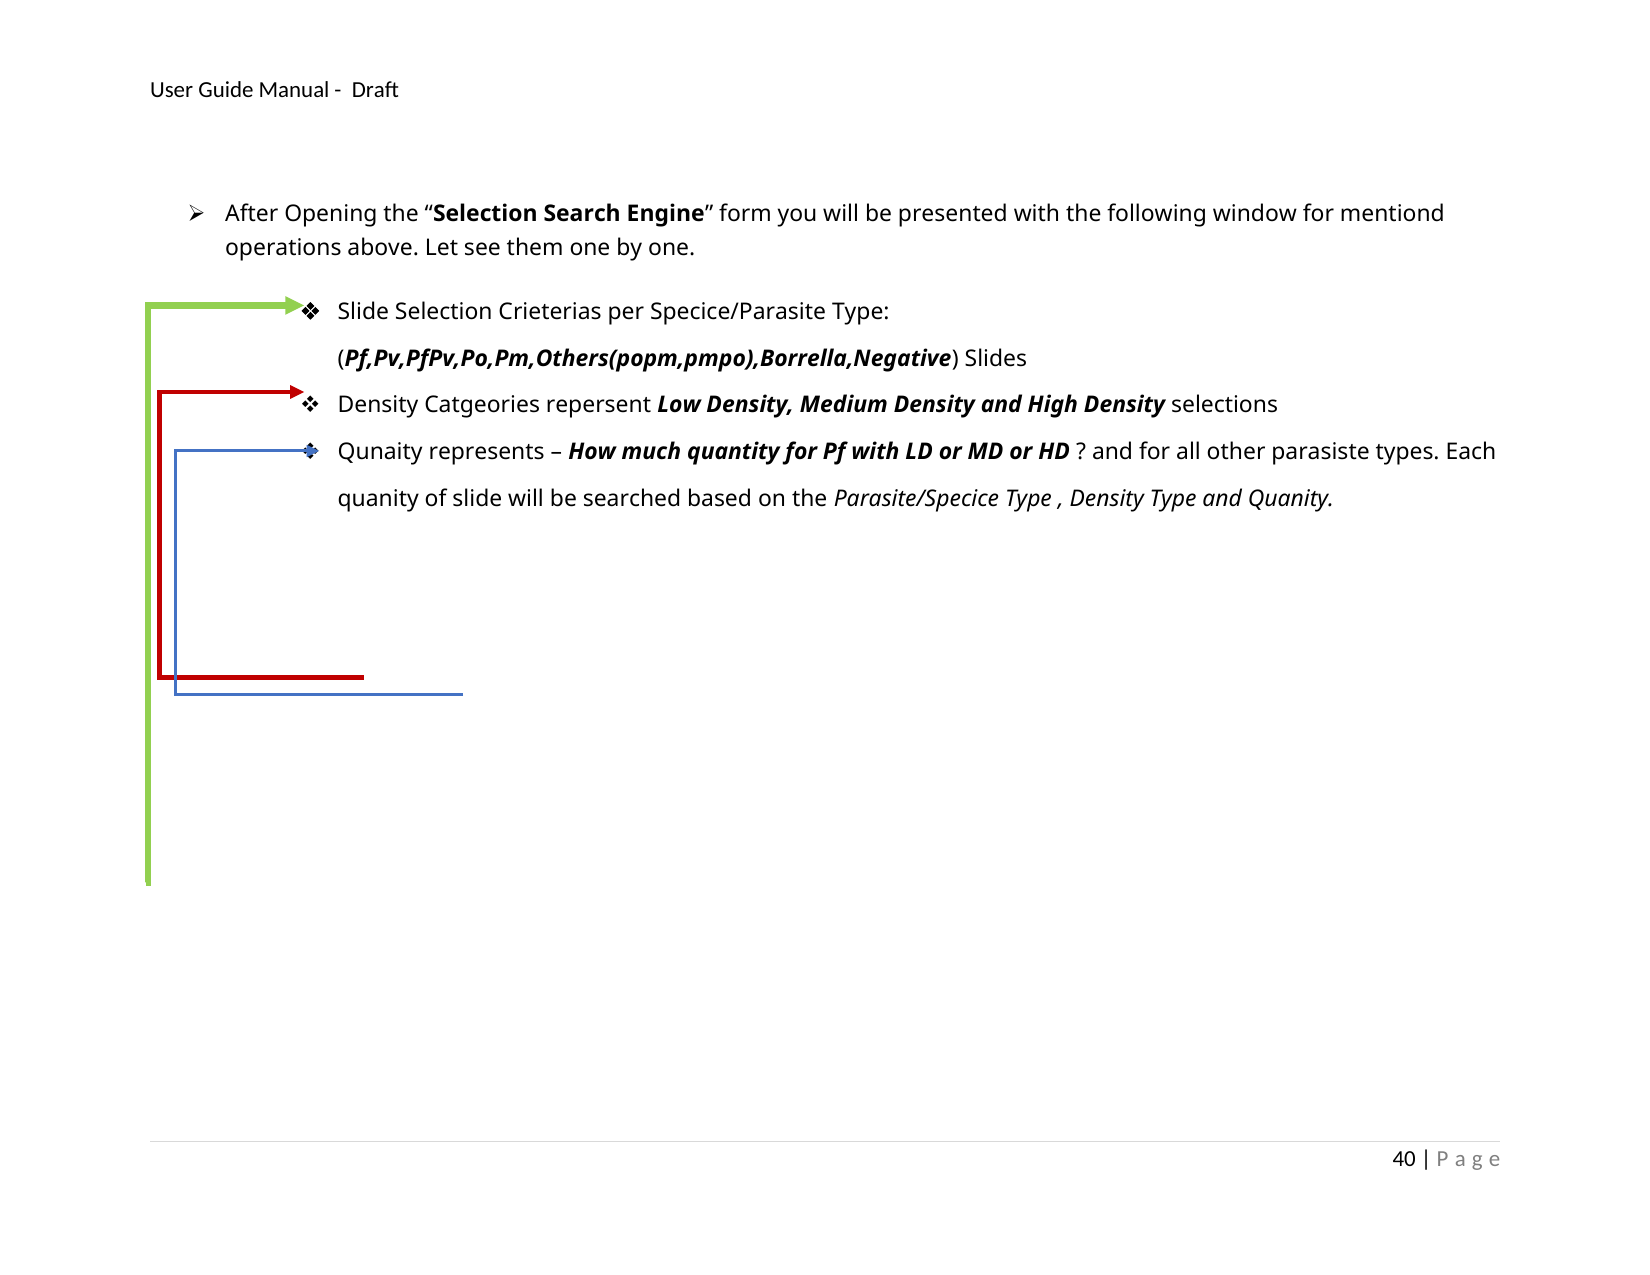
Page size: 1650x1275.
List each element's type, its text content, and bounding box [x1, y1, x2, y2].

list Density Catgeories repersent Low Density, Medium Density and High Density selections [300, 388, 1500, 419]
list Slide Selection Crieterias per Specice/Parasite Type: (Pf,Pv,PfPv,Po,Pm,Others(popm,pmpo),Borrella,Negative) Slides [300, 294, 1500, 373]
list Qunaity represents – How much quantity for Pf with LD or MD or HD ? and for all other parasiste types. Each quanity of slide will be searched based on the Parasite/Specice Type , Density Type and Quanity. [300, 435, 1500, 513]
list After Opening the “Selection Search Engine” form you will be presented with the following window for mentiond operations above. Let see them one by one. [187, 197, 1500, 262]
